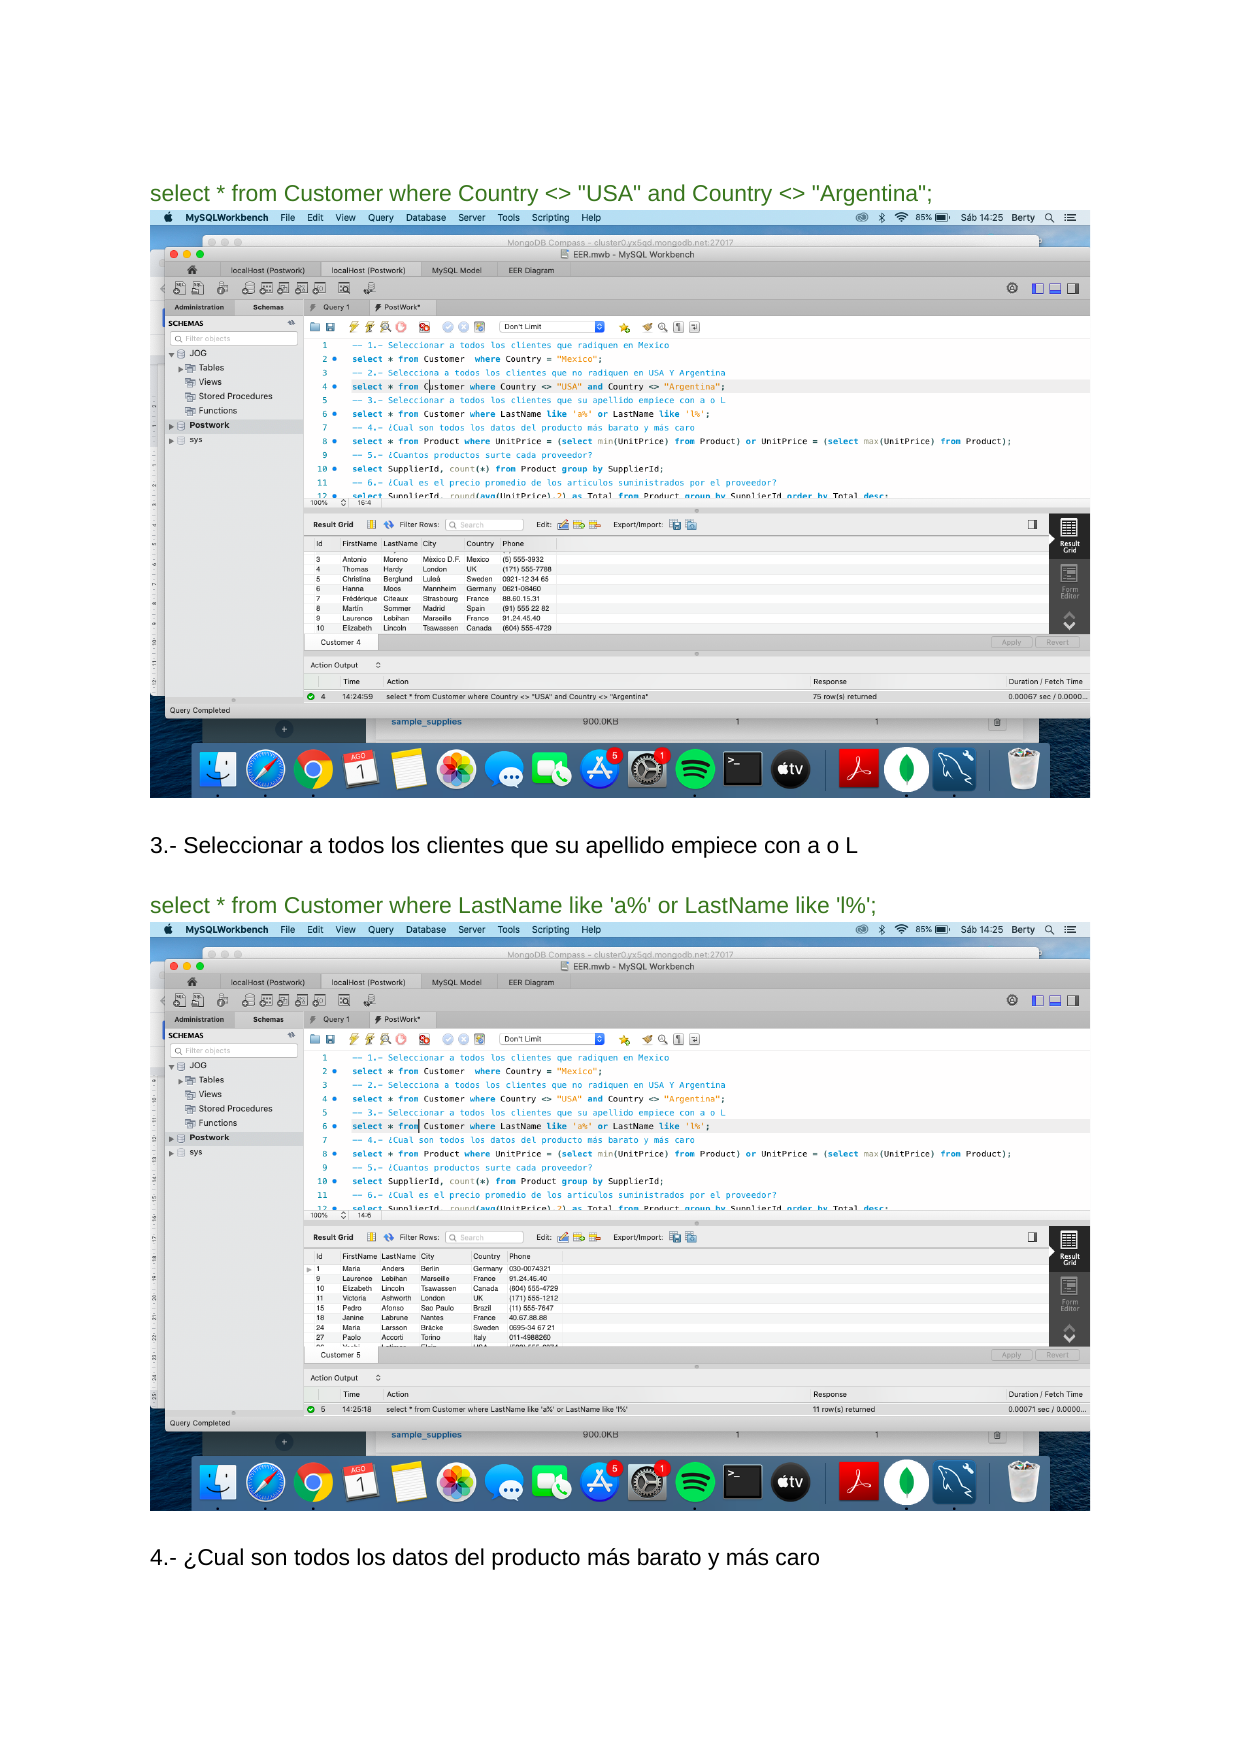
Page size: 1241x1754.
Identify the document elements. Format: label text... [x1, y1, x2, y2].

text select * from Customer where Country <> "USA" and Country <> "Argentina"; [150, 180, 1090, 207]
picture [150, 210, 1091, 798]
text 4.- ¿Cual son todos los datos del producto más barato y más caro [150, 1544, 1090, 1571]
picture [150, 922, 1091, 1511]
text 3.- Seleccionar a todos los clientes que su apellido empiece con a o L [150, 832, 1090, 858]
text select * from Customer where LastName like 'a%' or LastName like 'l%'; [150, 892, 1090, 919]
